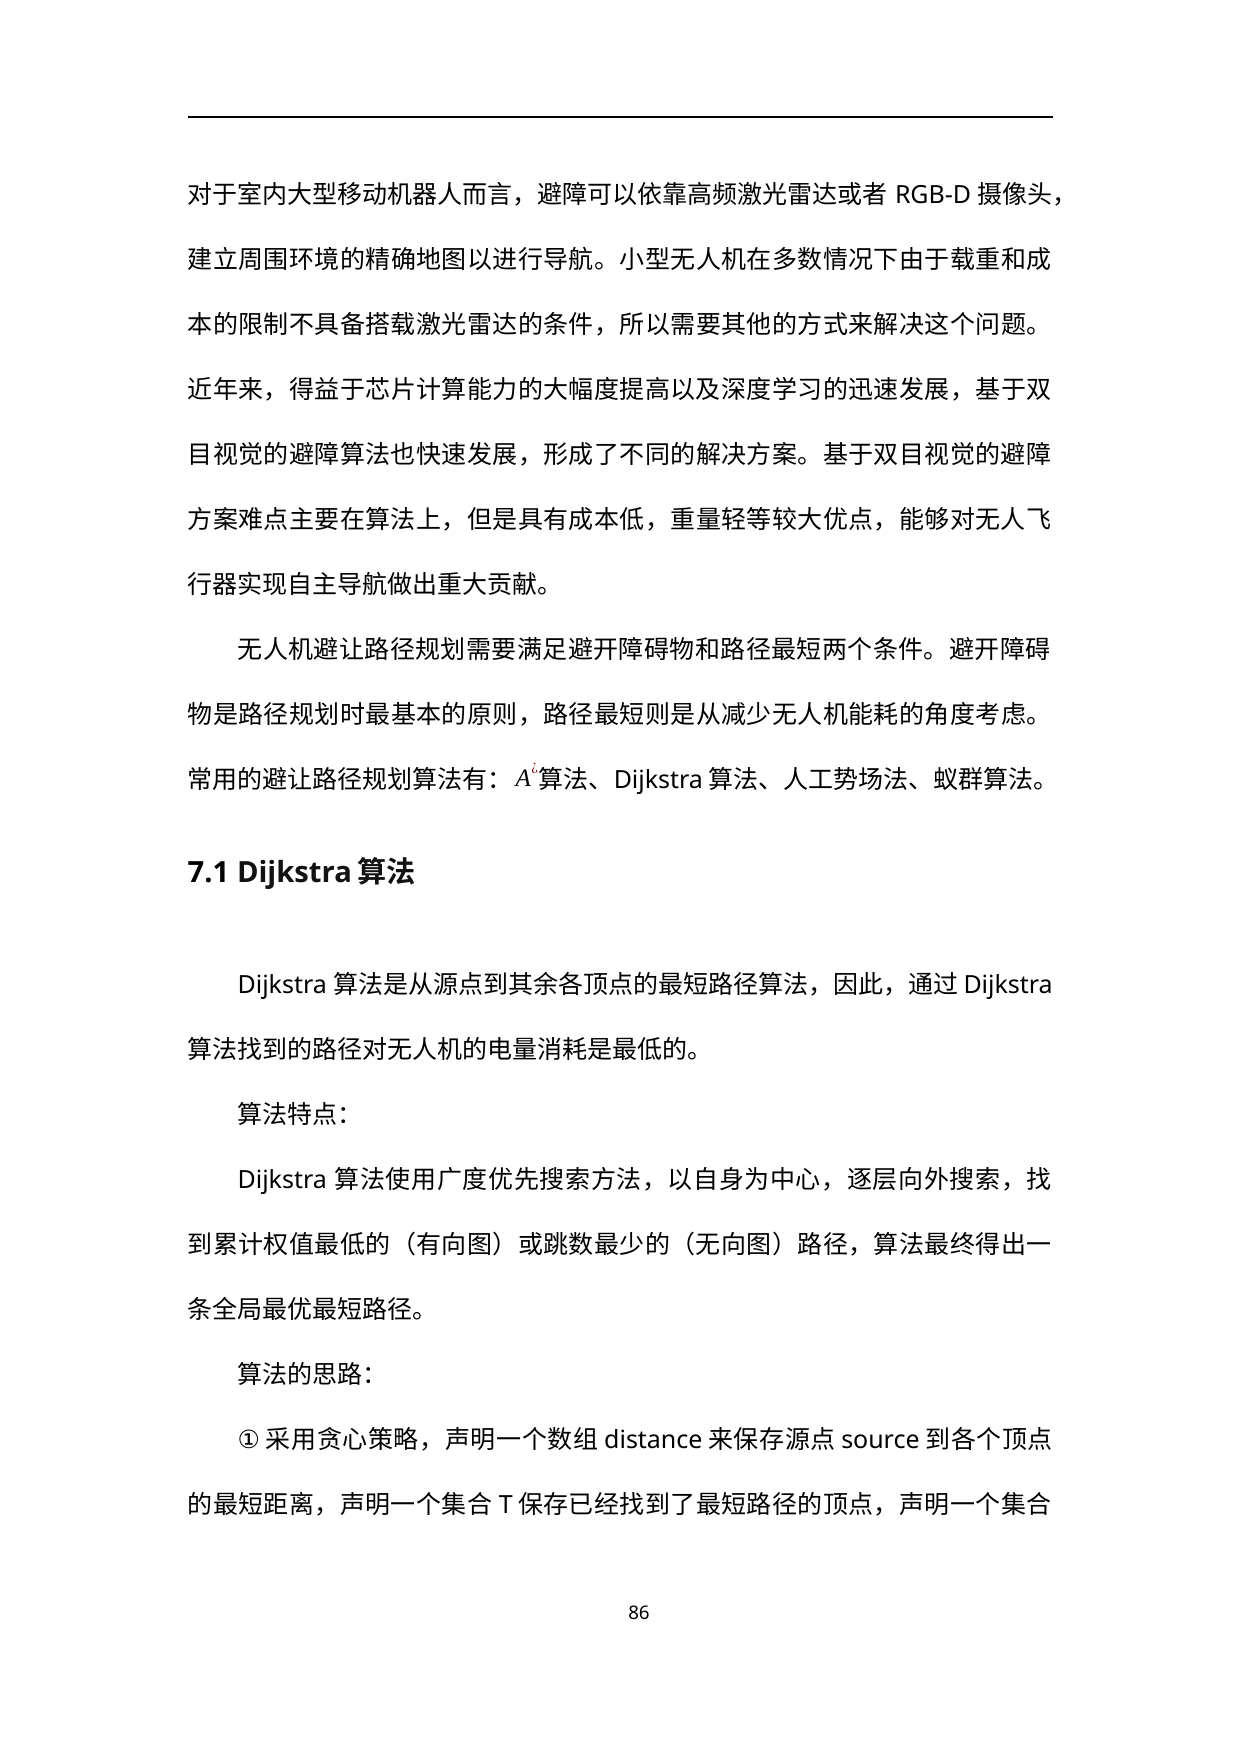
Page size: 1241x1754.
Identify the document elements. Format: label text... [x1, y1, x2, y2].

subtitle 7.1 Dijkstra算法 [187, 837, 1053, 902]
list 无人机避让路径规划需要满足避开障碍物和路径最短两个条件。避开障碍物是路径规划时最基本的原则，路径最短则是从减少无人机能耗的角度考虑。常用的避让路径规划算法有：算法、Dijkstra算法、人工势场法、蚁群算法。 [187, 615, 1053, 810]
list Dijkstra 算法是从源点到其余各顶点的最短路径算法，因此，通过Dijkstra 算法找到的路径对无人机的电量消耗是最低的。 [187, 950, 1053, 1080]
list 算法特点： [187, 1080, 1053, 1145]
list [187, 1405, 1053, 1535]
list Dijkstra 算法使用广度优先搜索方法，以自身为中心，逐层向外搜索，找到累计权值最低的（有向图）或跳数最少的（无向图）路径，算法最终得出一条全局最优最短路径。 [187, 1145, 1053, 1340]
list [187, 160, 1053, 615]
list 算法的思路： [187, 1340, 1053, 1405]
